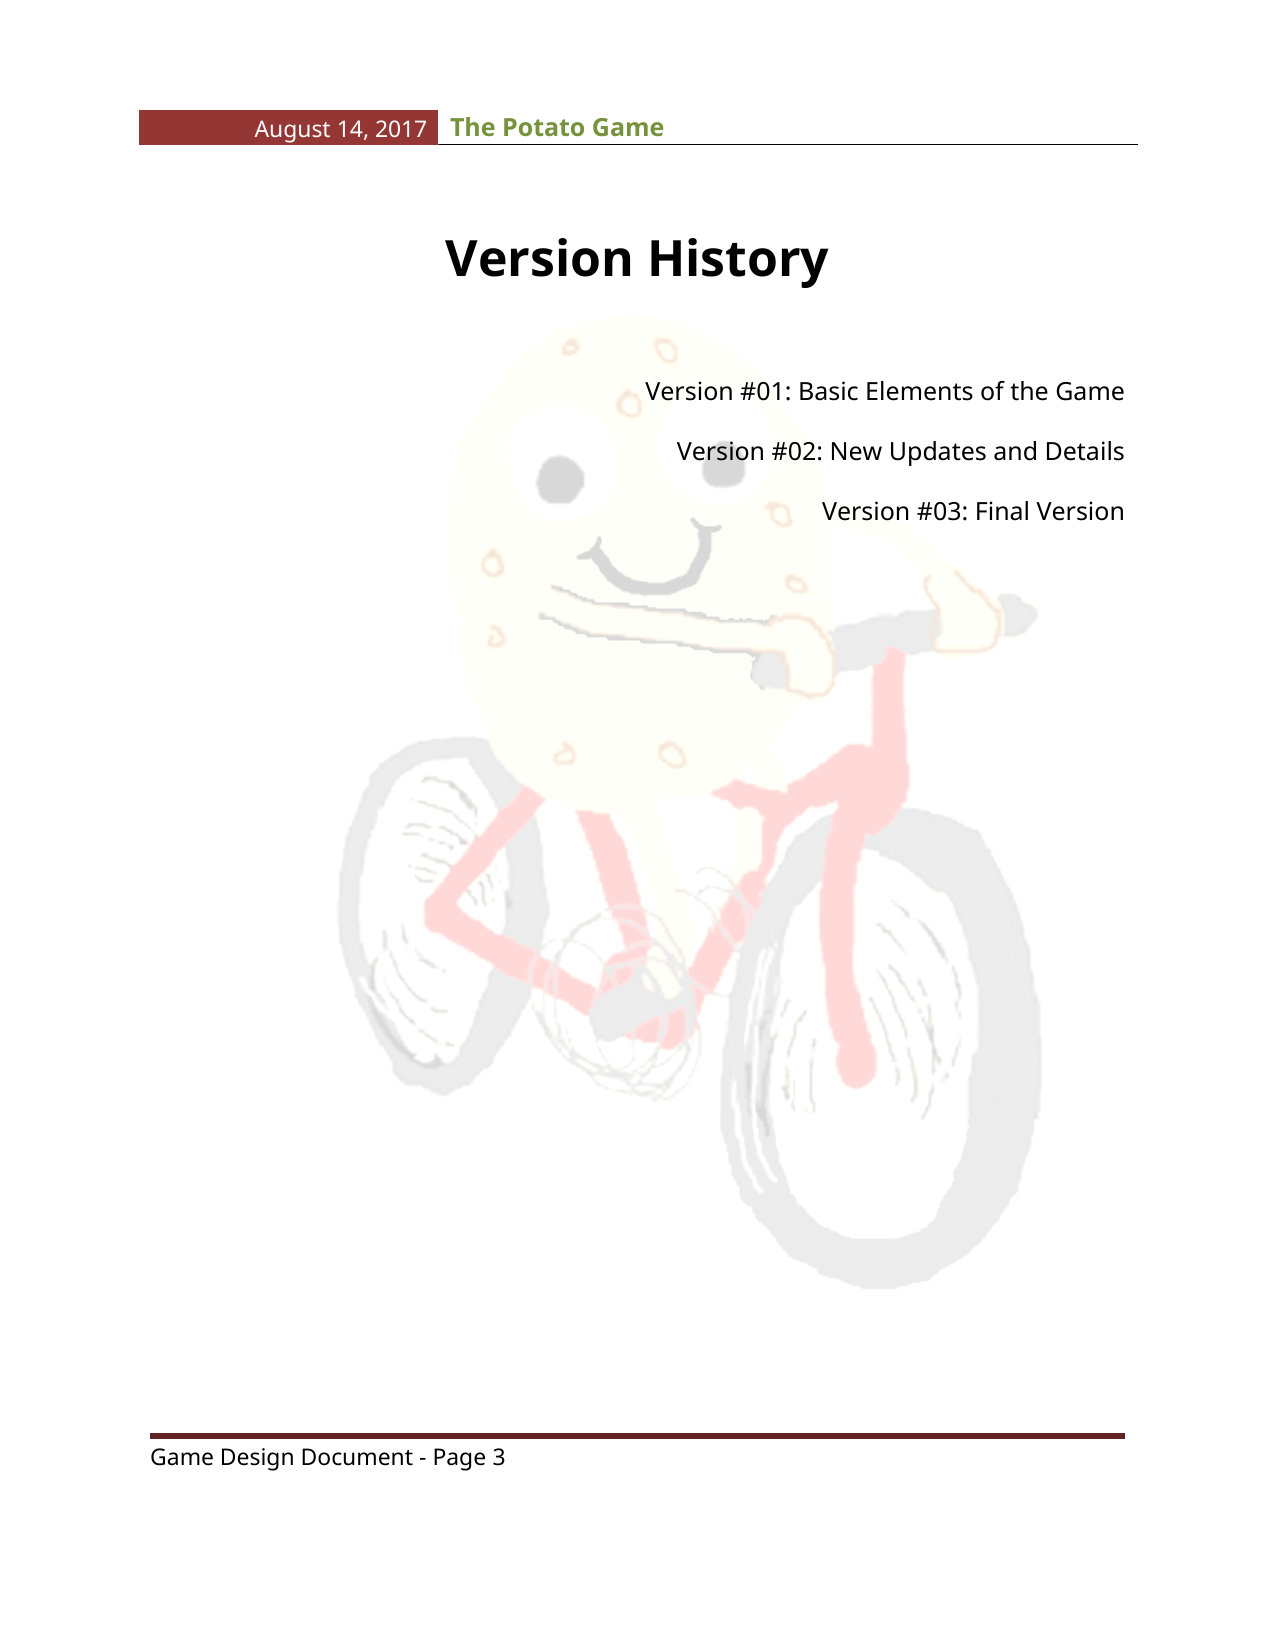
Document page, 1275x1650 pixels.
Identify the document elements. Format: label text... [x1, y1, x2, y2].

text Version #02: New Updates and Details [150, 434, 1125, 468]
subtitle Version History [150, 223, 1125, 291]
text Version #01: Basic Elements of the Game [150, 374, 1125, 408]
text Version #03: Final Version [150, 494, 1125, 528]
